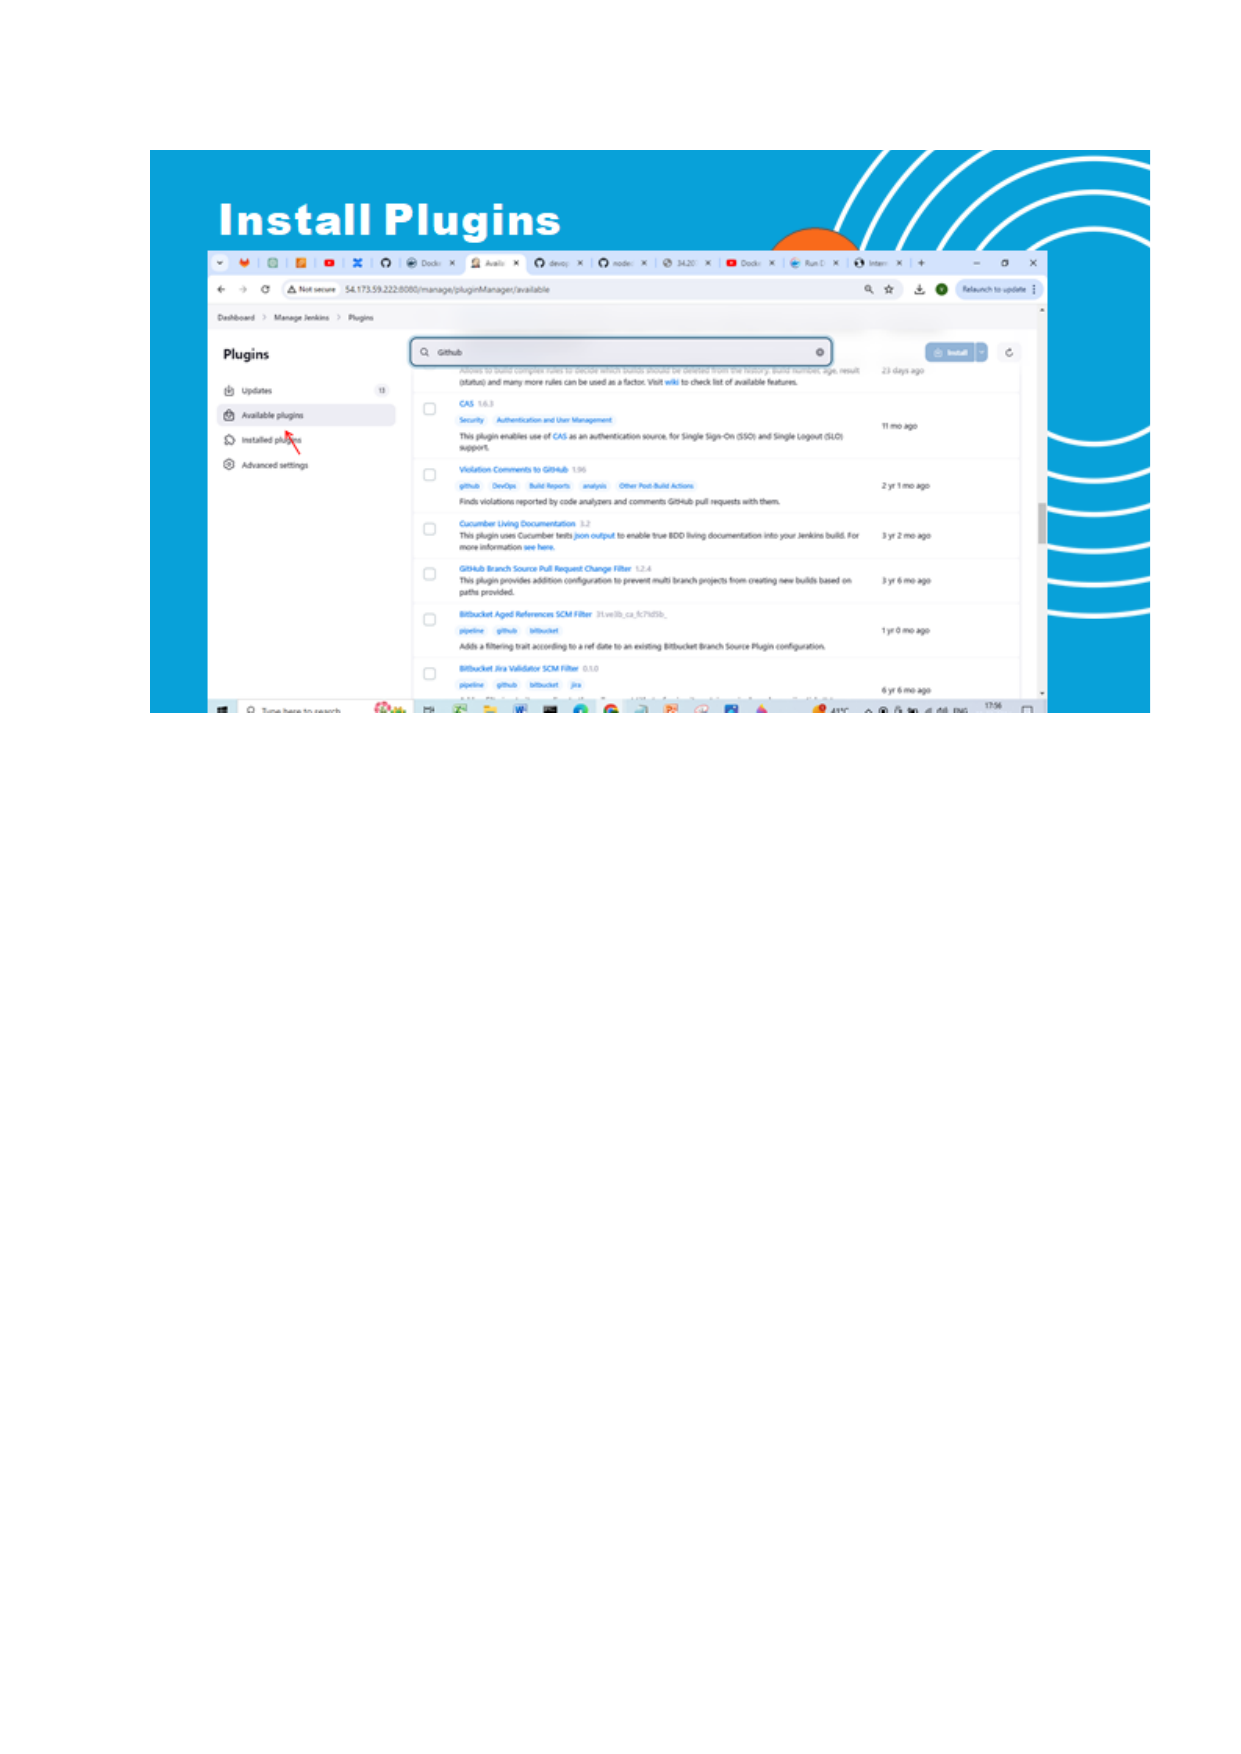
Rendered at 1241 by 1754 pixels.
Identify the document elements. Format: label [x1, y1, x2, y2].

picture [386, 204, 412, 235]
picture [510, 213, 533, 235]
picture [536, 213, 561, 235]
picture [494, 204, 503, 210]
picture [208, 150, 1150, 713]
picture [433, 213, 458, 235]
picture [239, 213, 262, 235]
picture [361, 204, 370, 235]
picture [295, 204, 312, 235]
picture [494, 213, 503, 235]
picture [346, 204, 354, 235]
picture [419, 204, 428, 235]
picture [463, 213, 487, 242]
picture [221, 204, 231, 235]
picture [267, 213, 292, 235]
picture [316, 213, 340, 235]
